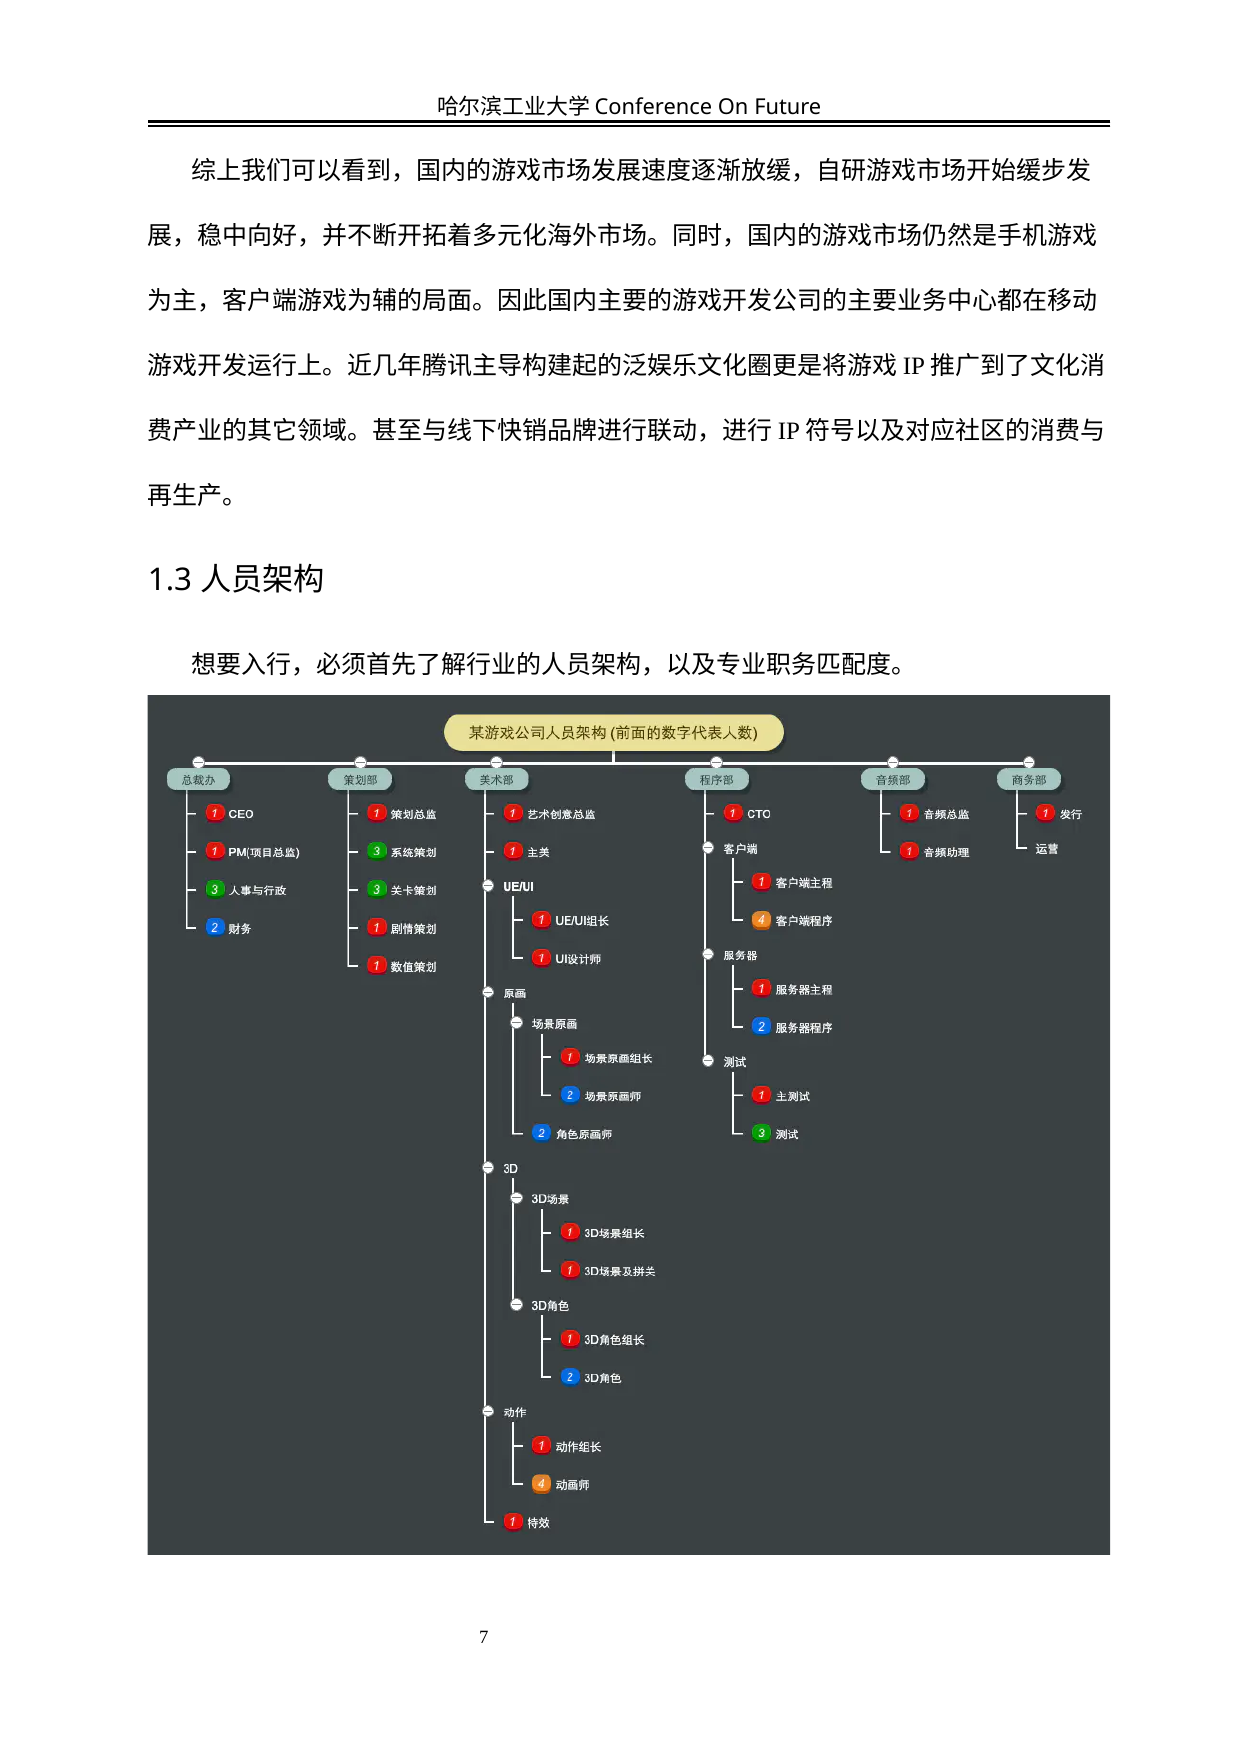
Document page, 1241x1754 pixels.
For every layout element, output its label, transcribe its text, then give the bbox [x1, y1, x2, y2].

text 综上我们可以看到，国内的游戏市场发展速度逐渐放缓，自研游戏市场开始缓步发展，稳中向好，并不断开拓着多元化海外市场。同时，国内的游戏市场仍然是手机游戏为主，客户端游戏为辅的局面。因此国内主要的游戏开发公司的主要业务中心都在移动游戏开发运行上。近几年腾讯主导构建起的泛娱乐文化圈更是将游戏IP推广到了文化消费产业的其它领域。甚至与线下快销品牌进行联动，进行IP符号以及对应社区的消费与再生产。 [148, 136, 1110, 526]
text 想要入行，必须首先了解行业的人员架构，以及专业职务匹配度。 [148, 630, 1110, 695]
picture [147, 695, 1111, 1555]
subtitle 1.3 人员架构 [148, 558, 1110, 598]
